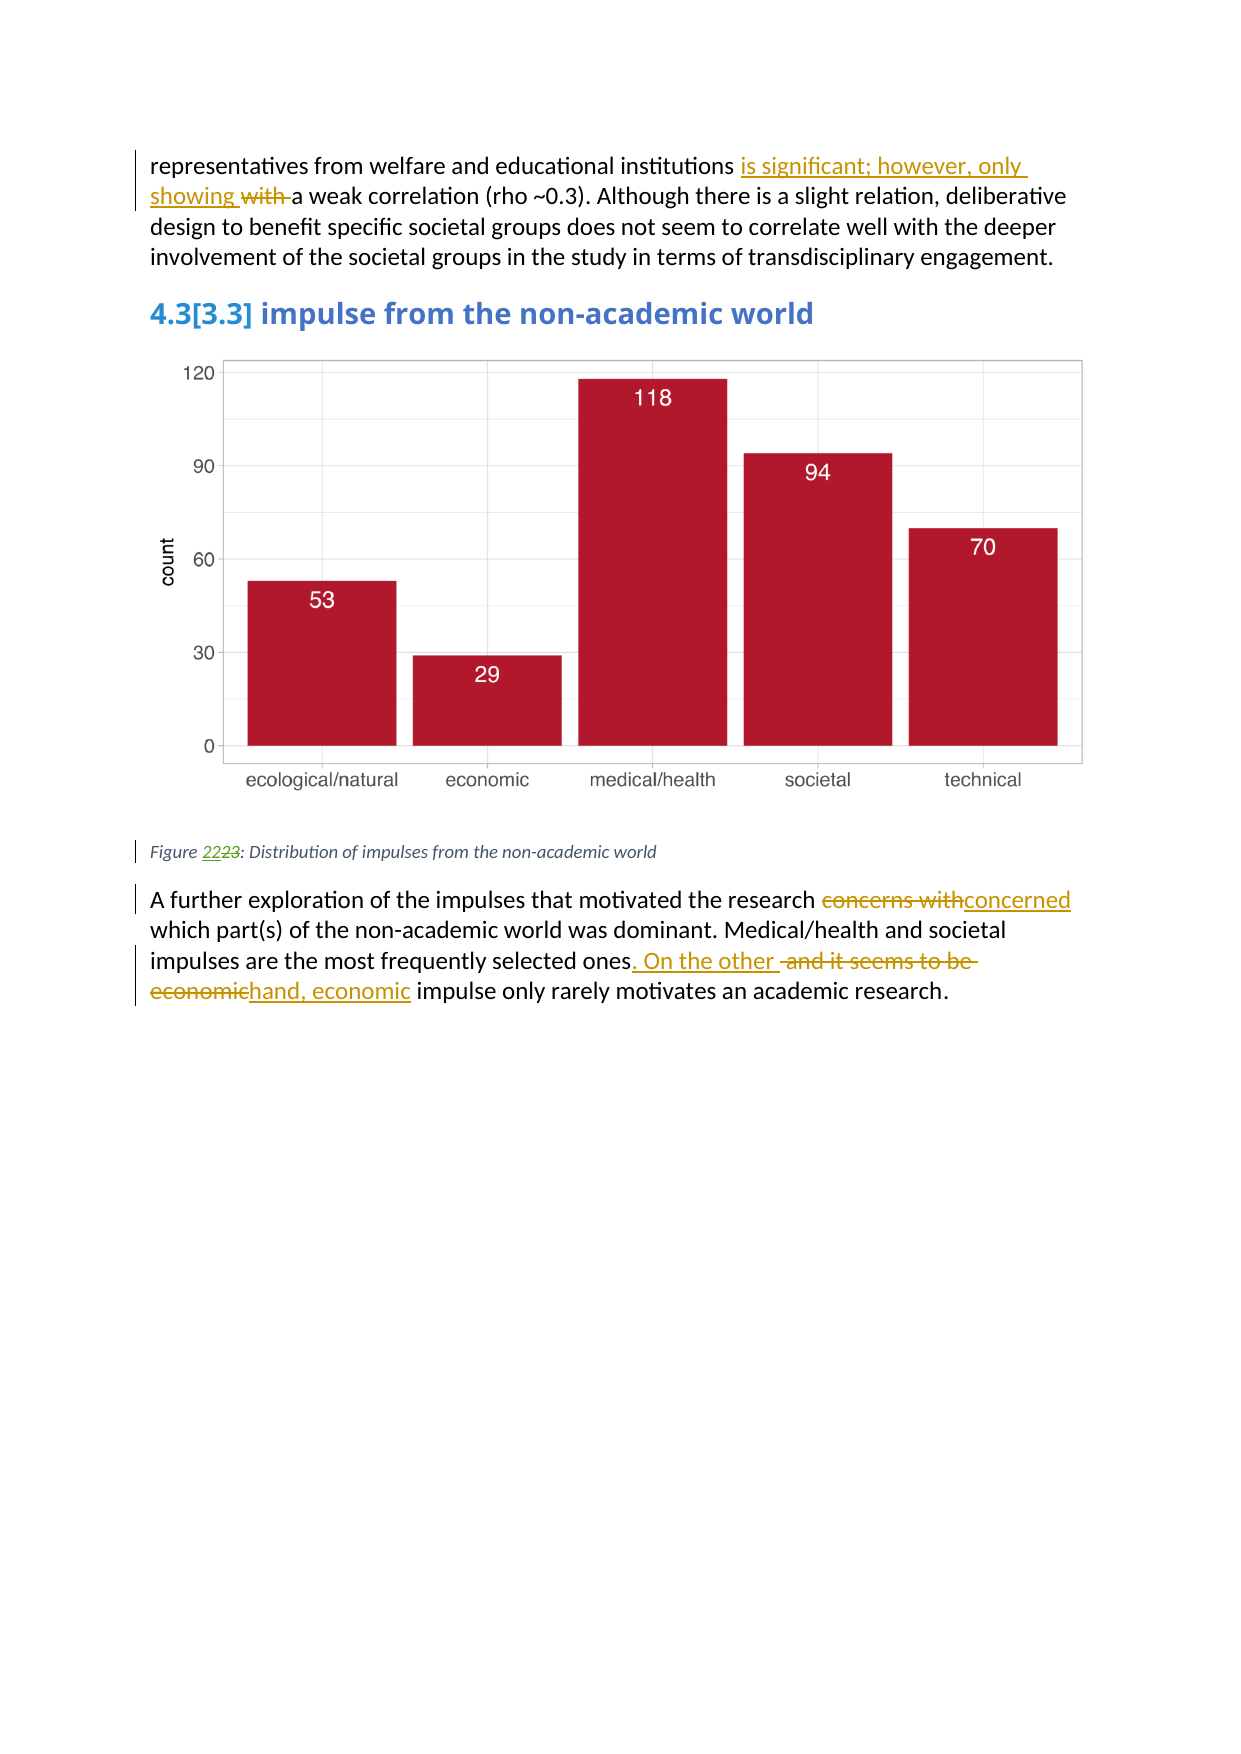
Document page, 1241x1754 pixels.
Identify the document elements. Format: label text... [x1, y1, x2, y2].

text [150, 150, 1090, 272]
subtitle impulse from the non-academic world [150, 293, 1090, 333]
text Figure : Distribution of impulses from the non-academic world [150, 840, 1090, 863]
text A further exploration of the impulses that motivated the research which part(s) of the non-academic world was dominant. Medical/health and societal impulses are the most frequently selected ones impulse only rarely motivates an academic research. [150, 884, 1090, 1006]
picture [150, 351, 1091, 822]
